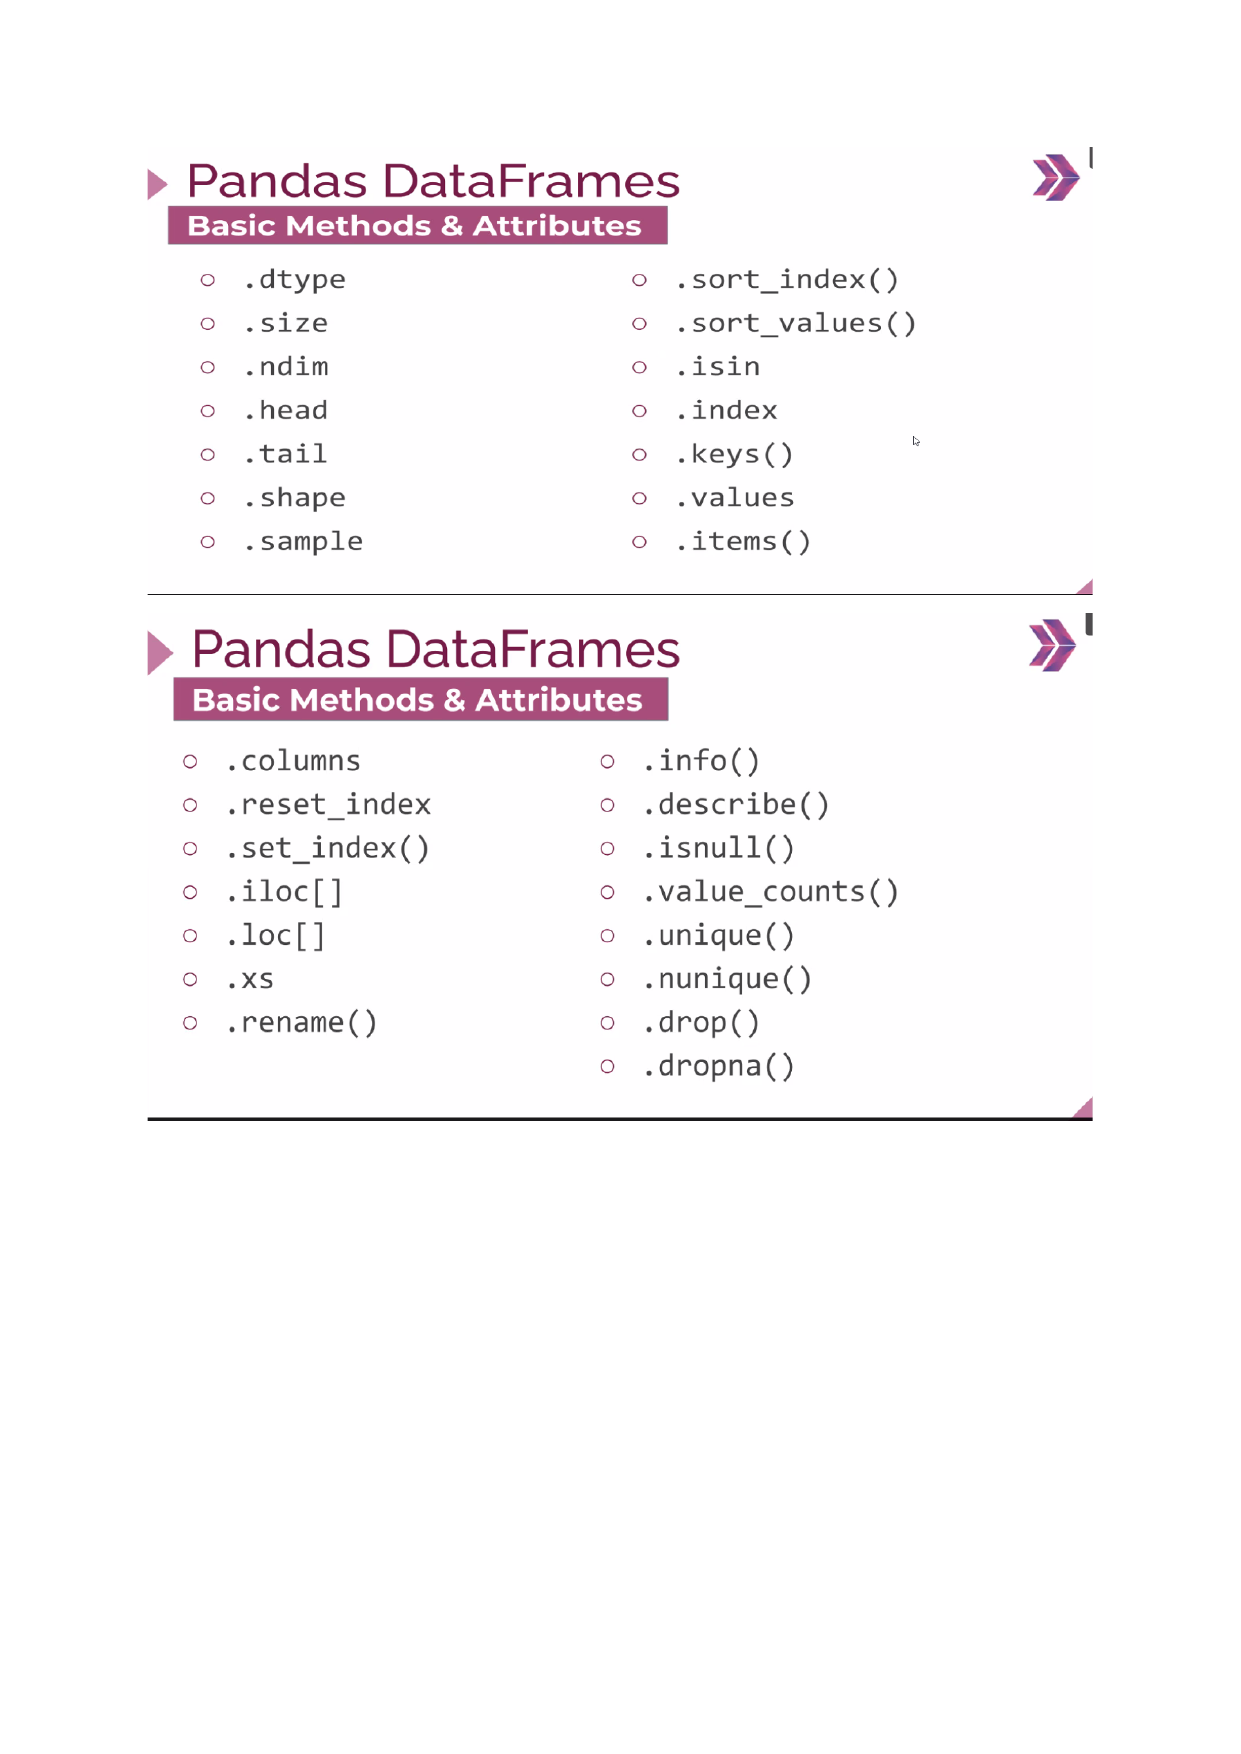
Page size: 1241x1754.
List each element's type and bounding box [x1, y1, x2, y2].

picture [147, 147, 1093, 595]
picture [147, 613, 1093, 1121]
